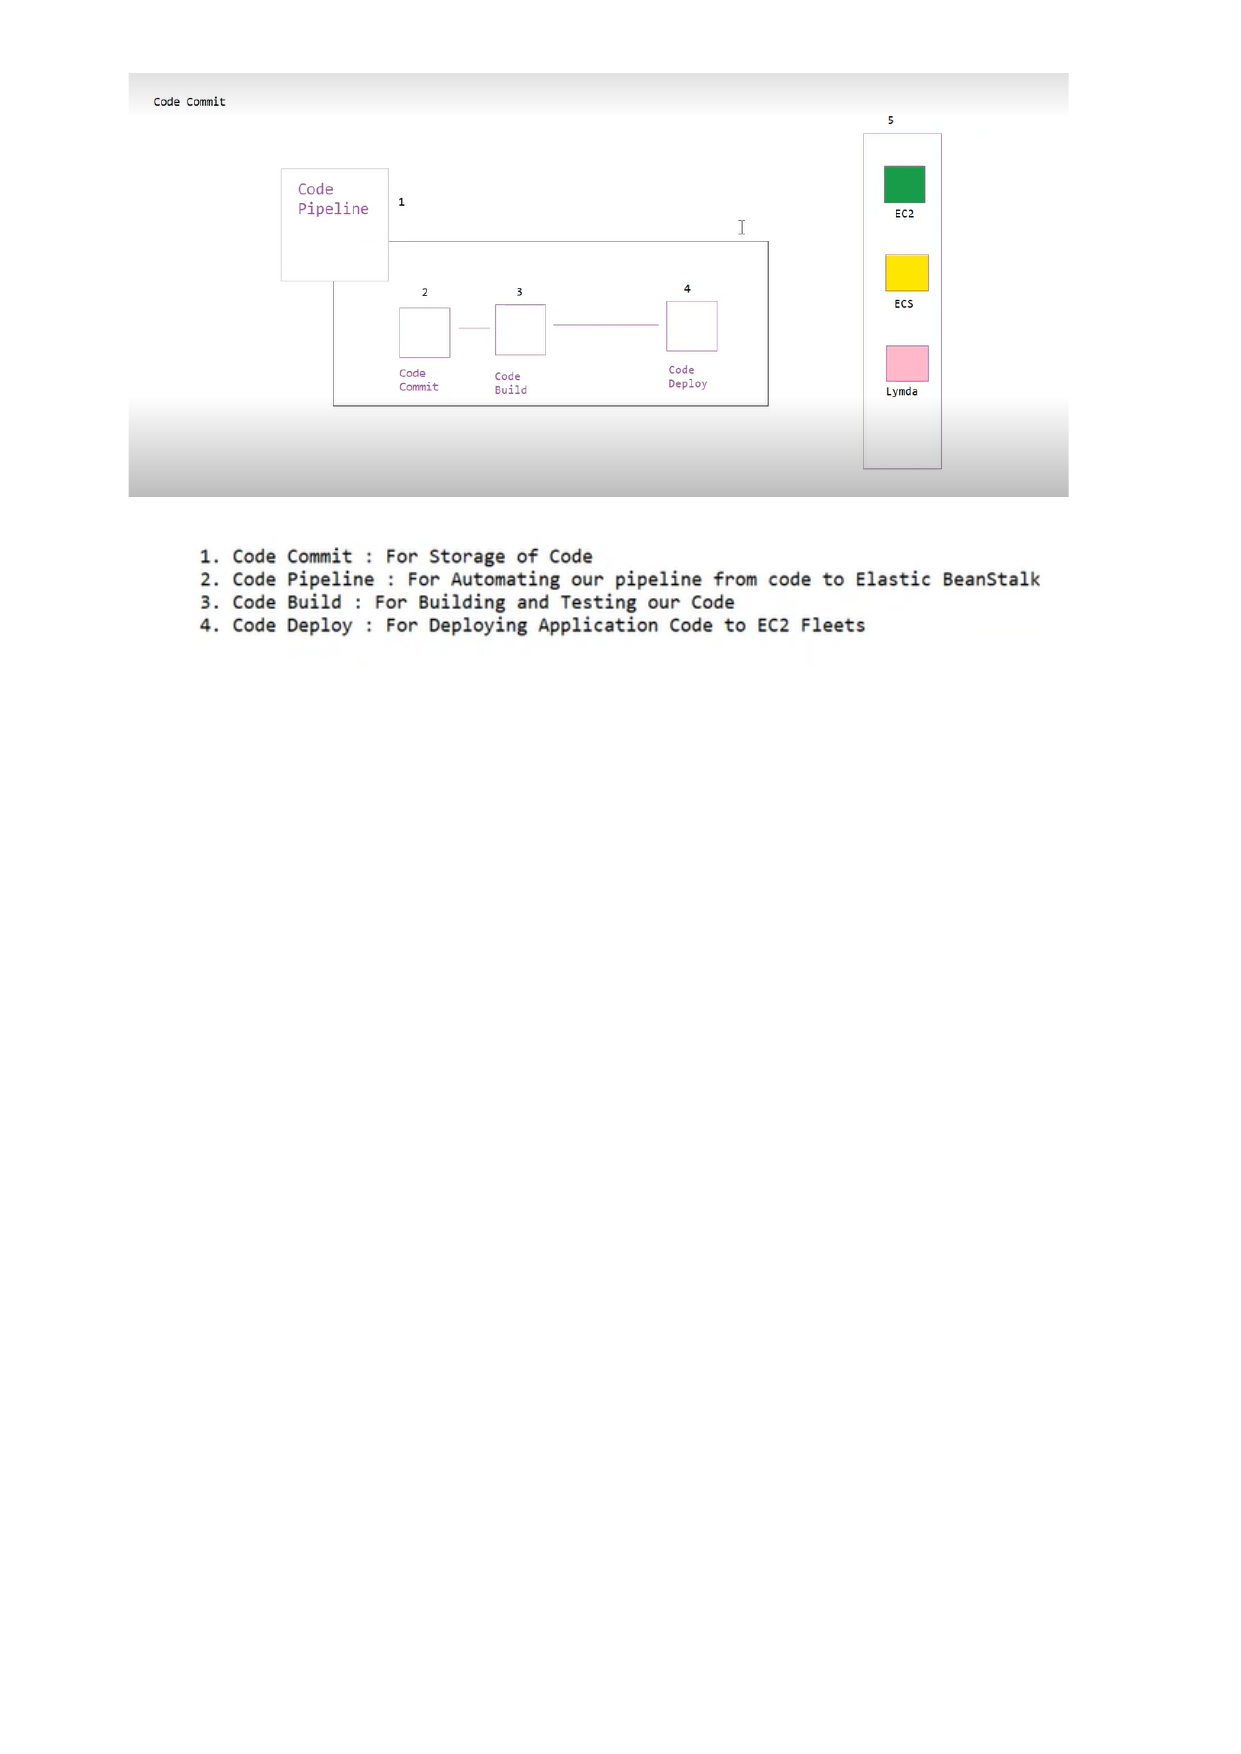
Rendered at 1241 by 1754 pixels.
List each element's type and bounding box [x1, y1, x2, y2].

list [128, 74, 1090, 673]
picture [128, 498, 1069, 673]
picture [128, 73, 1069, 497]
